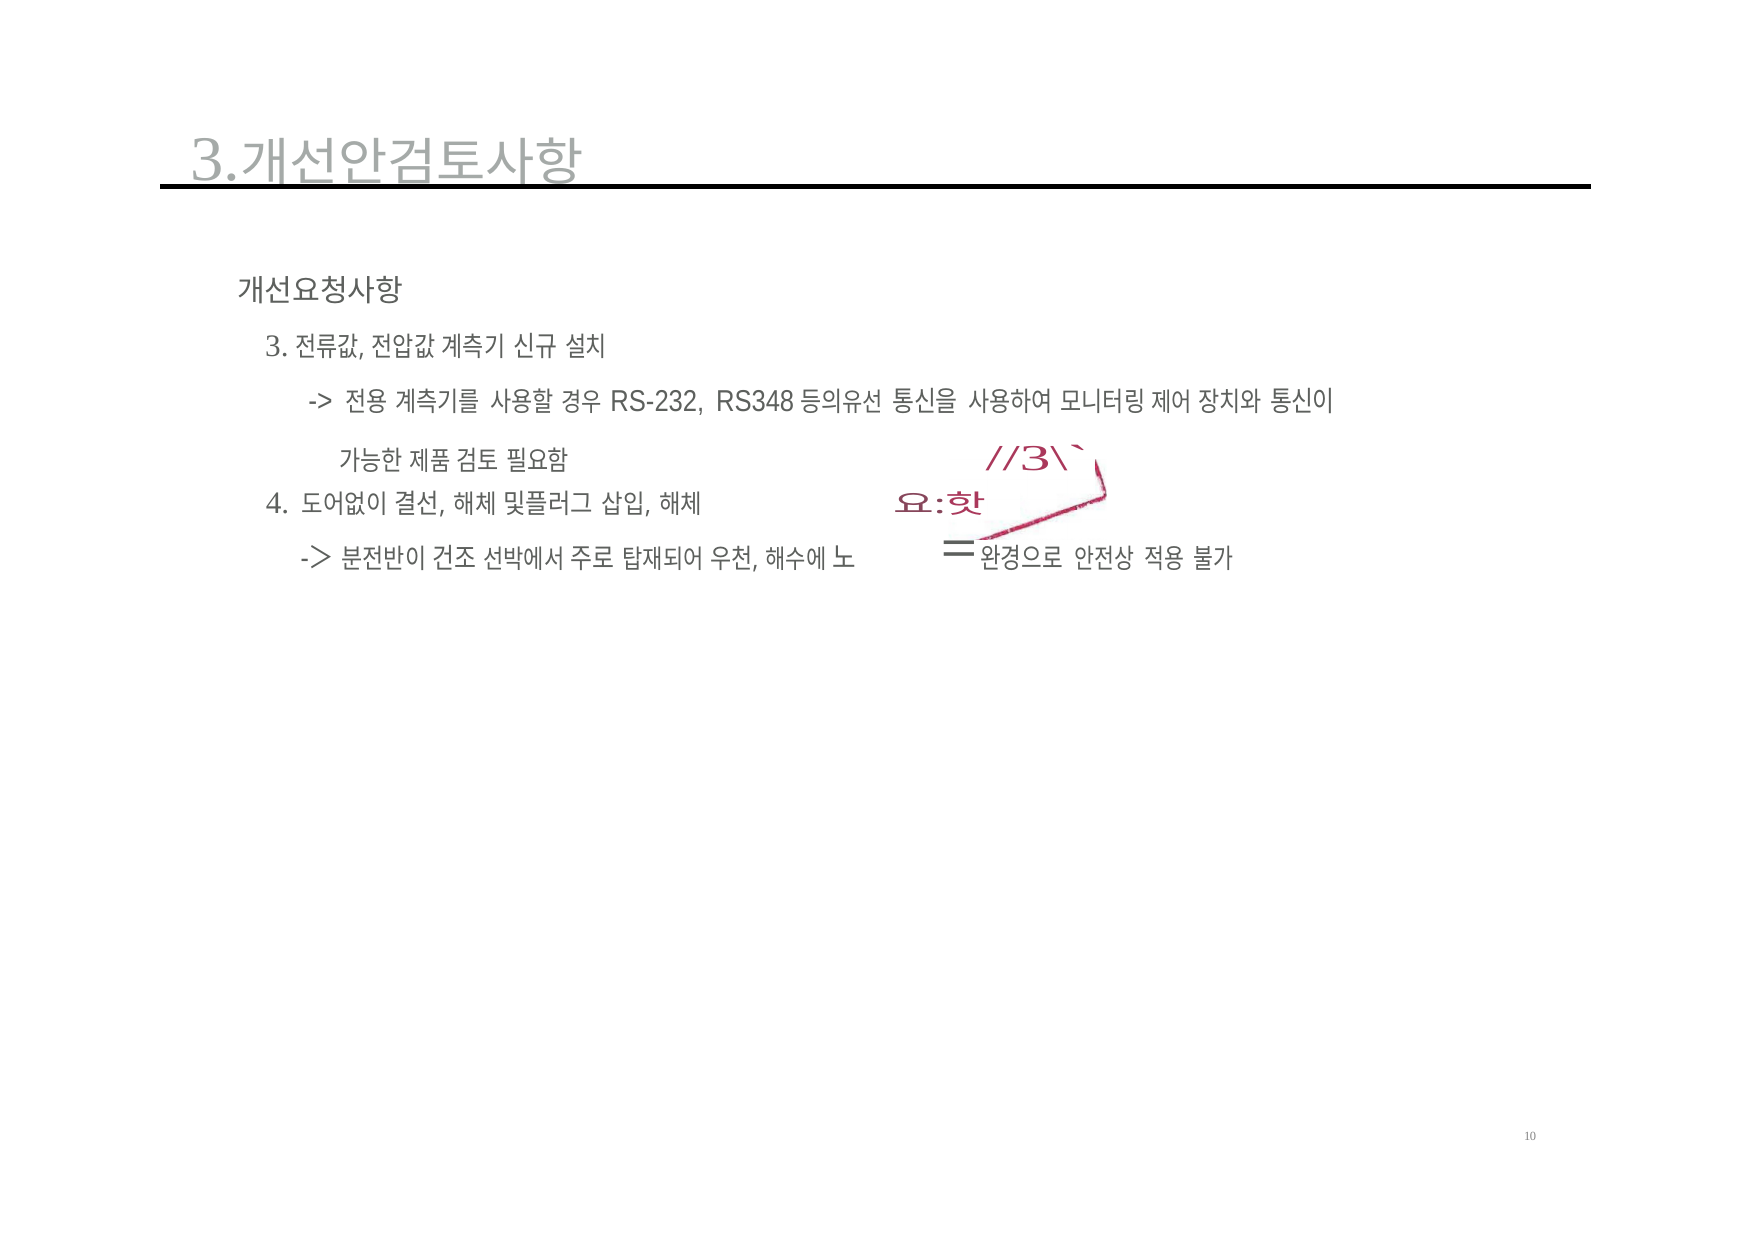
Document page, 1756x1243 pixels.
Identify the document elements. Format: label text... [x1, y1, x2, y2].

text 3.개선안검토사항 [160, 121, 1608, 195]
subtitle 개선요청사항 [237, 266, 1608, 310]
text -＞ 분전반이 건조 선박에서 주로 탑재되어 우천, 해수에 노 ＝완경으로 안전상 적용 불가 [300, 520, 1608, 580]
text 가능한 제품 검토 필요함 //3\` [339, 436, 1608, 478]
list 전류값, 전압값 계측기 신규 설치 [265, 324, 1608, 365]
text -> 전용 계측기를 사용할 경우 RS-232, RS348등의유선 통신을 사용하여 모니터링 제어 장치와 통신이 [308, 379, 1608, 420]
list 도어없이 결선, 해체 및플러그 삽입, 해체 요:핫 [266, 490, 1608, 520]
picture [948, 478, 1107, 490]
